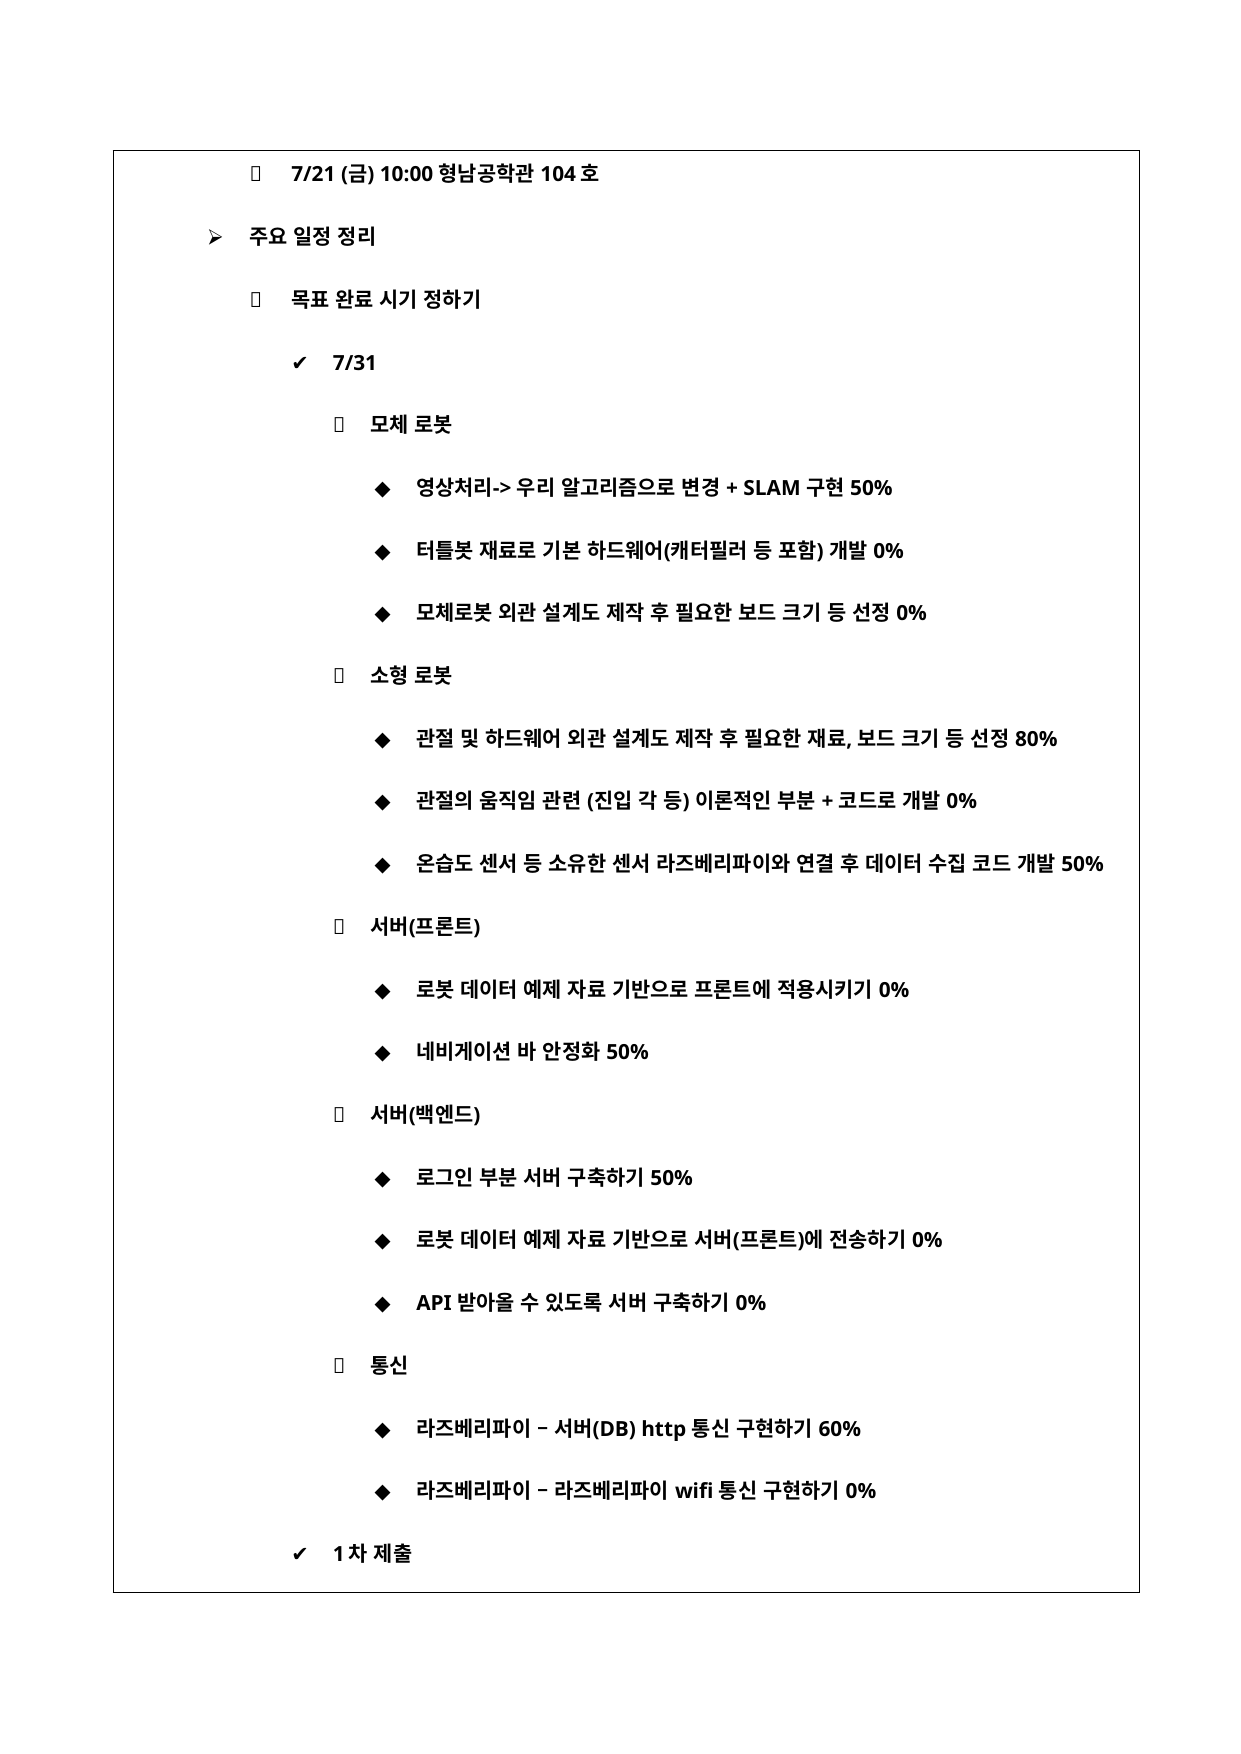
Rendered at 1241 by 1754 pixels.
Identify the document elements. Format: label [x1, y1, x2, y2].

table_cell [114, 151, 1139, 1592]
